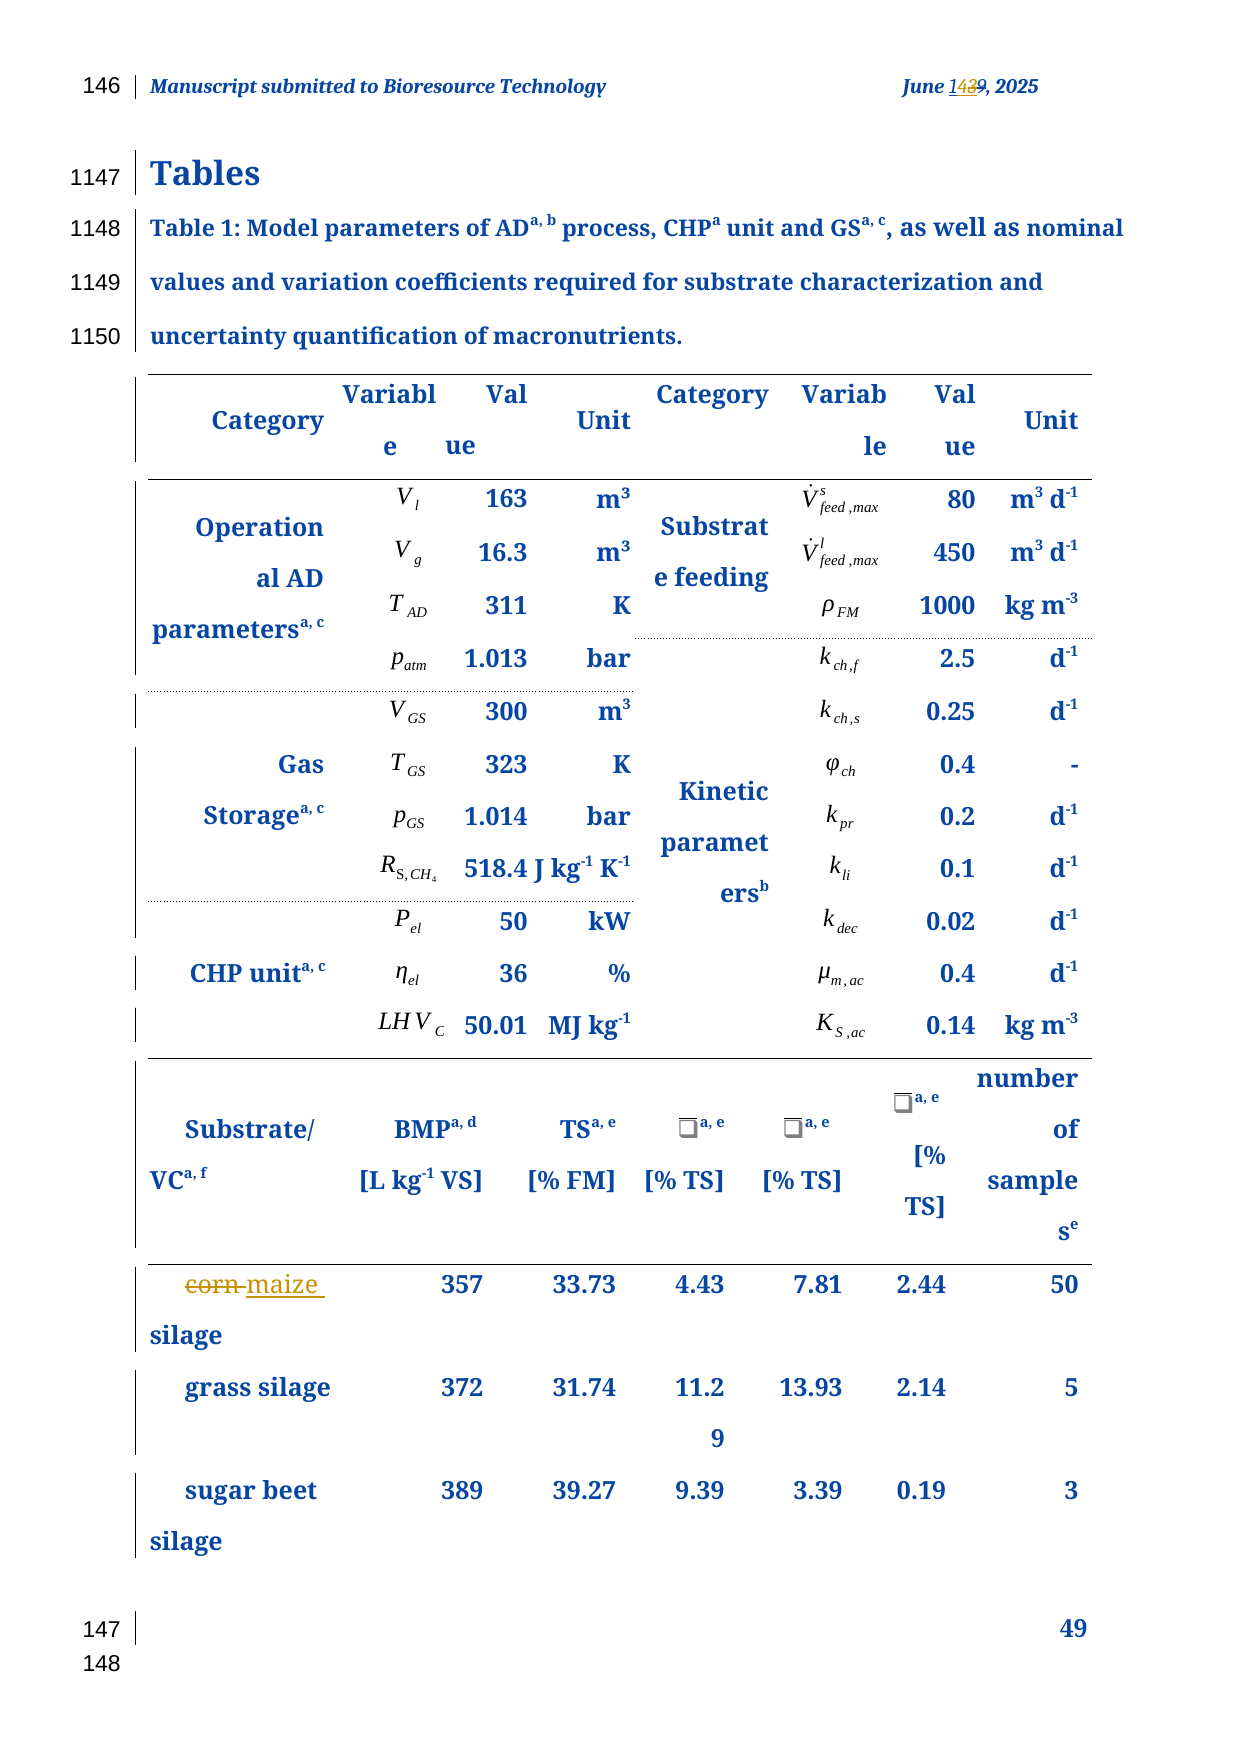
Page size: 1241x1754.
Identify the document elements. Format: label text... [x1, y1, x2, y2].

table_cell m3 [532, 691, 635, 744]
table_cell K [532, 585, 635, 638]
table_cell 1.013 [443, 638, 532, 691]
table_cell 7.81 [739, 1265, 857, 1368]
table_cell 3.39 [739, 1471, 857, 1574]
table_cell [783, 849, 901, 901]
table_cell Operational AD parametersa, c [148, 480, 340, 691]
table_cell 11.29 [620, 1368, 738, 1471]
table_cell 33.73 [488, 1265, 620, 1368]
text Table 1: Model parameters of ADa, b process, CHPa unit and GSa, c, as well as nominal values and variation coefficients required for substrate characterization and uncertainty quantification of macronutrients. [150, 209, 1124, 352]
table_cell d-1 [989, 849, 1092, 901]
table_cell - [989, 744, 1092, 797]
table_cell number of samplese [960, 1059, 1092, 1264]
table_cell [783, 638, 901, 691]
table_header Unit [989, 375, 1092, 478]
table_cell 1.014 [443, 797, 532, 849]
table_header Category [148, 375, 340, 478]
table_cell [340, 585, 443, 638]
table_cell % [532, 954, 635, 1006]
table_cell [340, 954, 443, 1006]
table_cell Substrate/VCa, f [148, 1059, 354, 1264]
table_cell m3 d-1 [989, 480, 1092, 532]
table_cell m³ [532, 480, 635, 532]
table_cell kW [532, 901, 635, 954]
table_cell kg m-3 [989, 1006, 1092, 1058]
table_cell [783, 585, 901, 638]
table_cell 450 [901, 532, 989, 585]
table_cell [783, 532, 901, 585]
table_cell Substrate feeding [635, 480, 783, 638]
table_cell 50 [443, 901, 532, 954]
table_cell 2.14 [857, 1368, 960, 1471]
table_cell 5 [960, 1368, 1092, 1471]
table_header Variable [783, 375, 901, 478]
table_cell [340, 901, 443, 954]
table_cell 2.44 [857, 1265, 960, 1368]
table_header Variable [340, 375, 443, 478]
table_cell CHP unita, c [148, 901, 340, 1058]
table_cell 3 [960, 1471, 1092, 1574]
table_cell grass silage [148, 1368, 354, 1471]
table_cell [340, 532, 443, 585]
table_cell 300 [443, 691, 532, 744]
table_cell 16.3 [443, 532, 532, 585]
table_cell a, e [% TS] [620, 1059, 738, 1264]
table_header Value [901, 375, 989, 478]
table_cell Gas Storagea, c [148, 691, 340, 901]
table_cell 1000 [901, 585, 989, 638]
table_cell [783, 1006, 901, 1058]
table_cell 0.14 [901, 1006, 989, 1058]
table_cell 9.39 [620, 1471, 738, 1574]
table_cell 0.19 [857, 1471, 960, 1574]
table_cell m³ [532, 532, 635, 585]
table_cell [340, 849, 443, 901]
table_cell 2.5 [901, 638, 989, 691]
table_cell a, e [% TS] [857, 1059, 960, 1264]
table_cell a, e [% TS] [739, 1059, 857, 1264]
table_cell [340, 797, 443, 849]
table_cell Kinetic parametersb [635, 638, 783, 1058]
table_cell 0.25 [901, 691, 989, 744]
table_cell 357 [355, 1265, 487, 1368]
table_cell d-1 [989, 954, 1092, 1006]
table_cell d-1 [989, 638, 1092, 691]
table_cell 31.74 [488, 1368, 620, 1471]
table_header Value [443, 375, 532, 478]
table_cell [783, 691, 901, 744]
table_cell 163 [443, 480, 532, 532]
table_cell 372 [355, 1368, 487, 1471]
table_cell TSa, e [% FM] [488, 1059, 620, 1264]
table_cell 311 [443, 585, 532, 638]
table_header Category [635, 375, 783, 478]
table_cell d-1 [989, 797, 1092, 849]
table_cell 4.43 [620, 1265, 738, 1368]
table_cell 389 [355, 1471, 487, 1574]
table_cell sugar beet silage [148, 1471, 354, 1574]
table_cell 0.2 [901, 797, 989, 849]
table_cell 50 [960, 1265, 1092, 1368]
table_cell 36 [443, 954, 532, 1006]
table_cell 323 [443, 744, 532, 797]
table_cell BMPa, d [L kg-1 VS] [355, 1059, 487, 1264]
table_cell 518.4 [443, 849, 532, 901]
table_cell [783, 744, 901, 797]
table_cell 80 [901, 480, 989, 532]
table_cell silage [148, 1265, 354, 1368]
table_cell MJ kg-1 [532, 1006, 635, 1058]
table_cell kg m-3 [989, 585, 1092, 638]
table_cell J kg-1 K-1 [532, 849, 635, 901]
table_header Unit [532, 375, 635, 478]
table_cell [340, 1006, 443, 1058]
table_cell 0.1 [901, 849, 989, 901]
table_cell bar [532, 638, 635, 691]
table_cell 13.93 [739, 1368, 857, 1471]
table_cell [340, 638, 443, 691]
table_cell bar [532, 797, 635, 849]
table_cell d-1 [989, 691, 1092, 744]
table_cell 0.4 [901, 744, 989, 797]
table_cell 39.27 [488, 1471, 620, 1574]
table_cell [340, 744, 443, 797]
table_cell [340, 691, 443, 744]
table_cell 50.01 [443, 1006, 532, 1058]
table_cell m3 d-1 [989, 532, 1092, 585]
table_cell [783, 954, 901, 1006]
table_cell [783, 901, 901, 954]
table_cell d-1 [989, 901, 1092, 954]
subtitle Tables [150, 150, 1090, 195]
table_cell [340, 480, 443, 532]
table_cell [783, 480, 901, 532]
table_cell [783, 797, 901, 849]
table_cell K [532, 744, 635, 797]
table_cell 0.4 [901, 954, 989, 1006]
table_cell 0.02 [901, 901, 989, 954]
